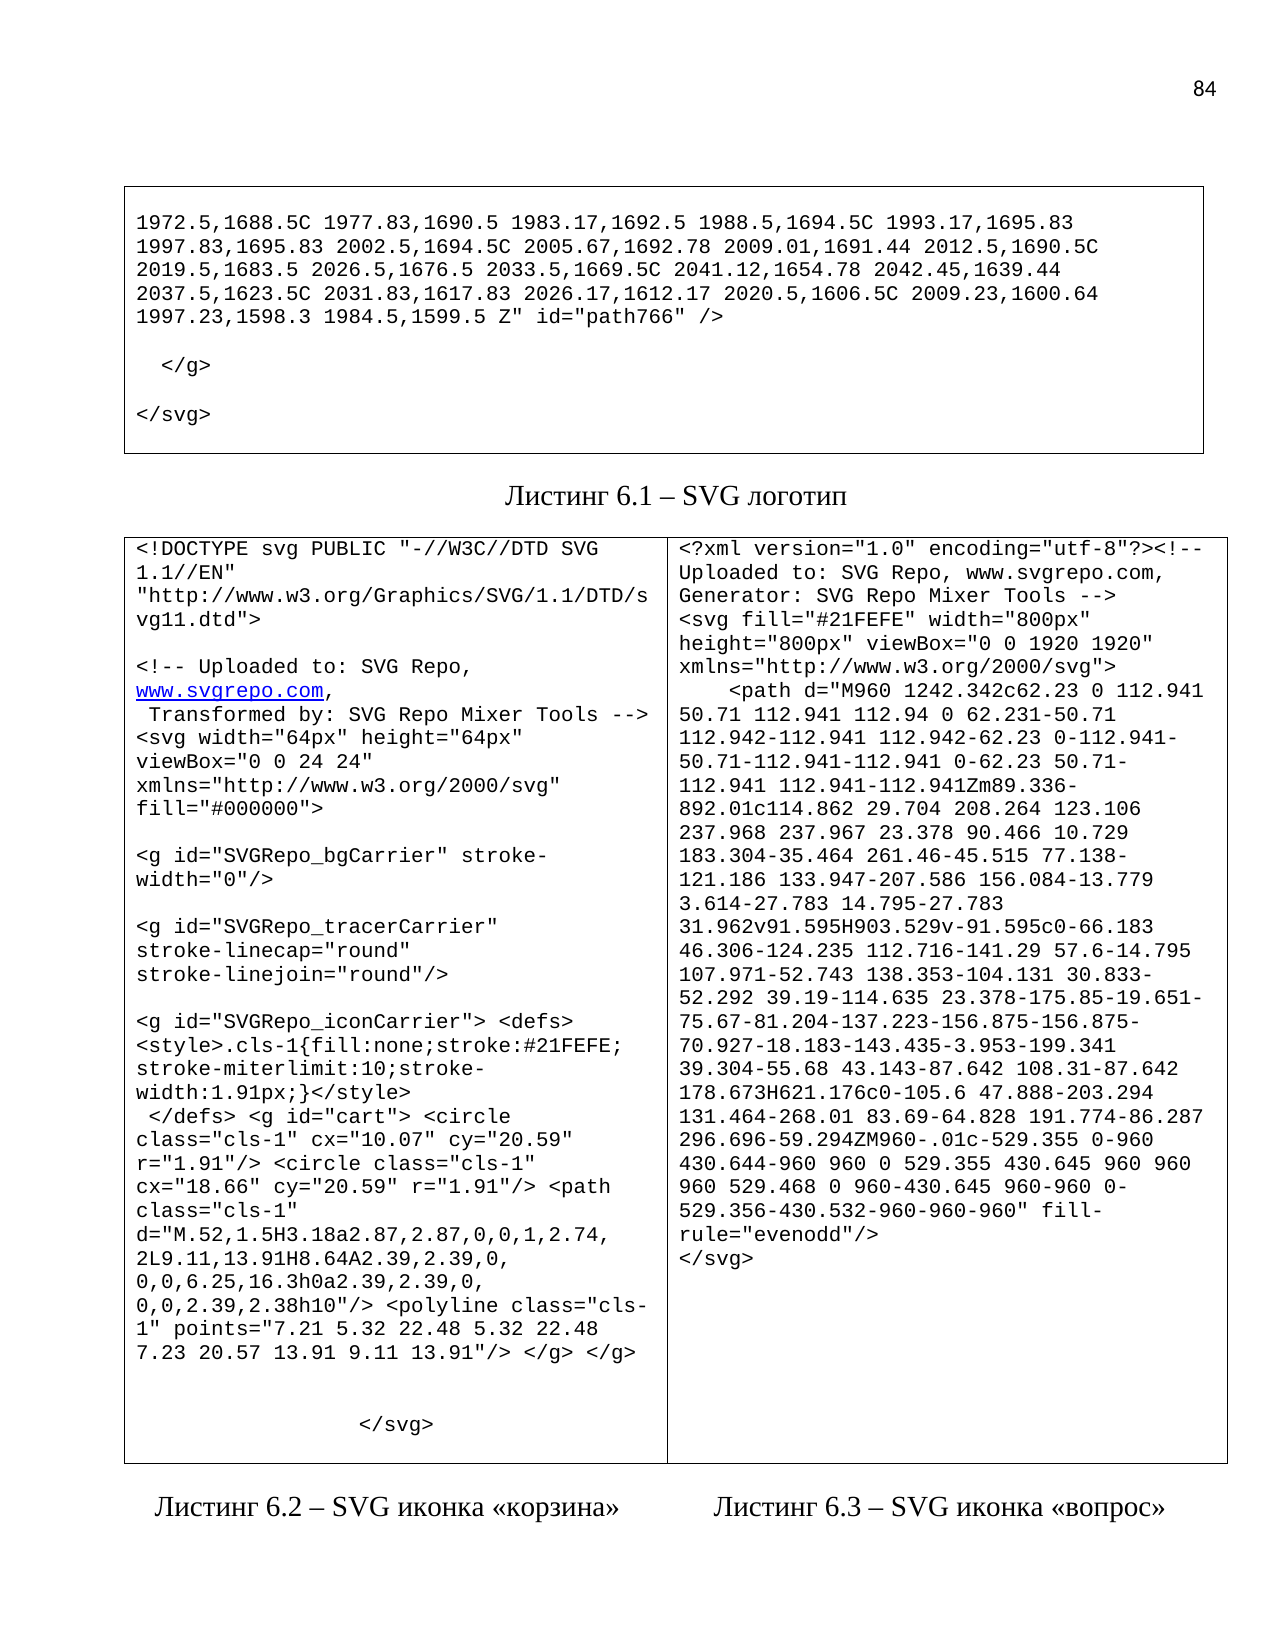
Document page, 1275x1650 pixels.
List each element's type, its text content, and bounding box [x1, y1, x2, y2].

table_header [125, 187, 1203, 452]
table_header <?xml version="1.0" encoding="utf-8"?><!-- Uploaded to: SVG Repo, www.svgrepo.com, Generator: SVG Repo Mixer Tools --> <svg fill="#21FEFE" width="800px" height="800px" viewBox="0 0 1920 1920" xmlns="http://www.w3.org/2000/svg"> <path d="M960 1242.342c62.23 0 112.941 50.71 112.941 112.94 0 62.231-50.71 112.942-112.941 112.942-62.23 0-112.941-50.71-112.941-112.941 0-62.23 50.71-112.941 112.941-112.941Zm89.336-892.01c114.862 29.704 208.264 123.106 237.968 237.967 23.378 90.466 10.729 183.304-35.464 261.46-45.515 77.138-121.186 133.947-207.586 156.084-13.779 3.614-27.783 14.795-27.783 31.962v91.595H903.529v-91.595c0-66.183 46.306-124.235 112.716-141.29 57.6-14.795 107.971-52.743 138.353-104.131 30.833-52.292 39.19-114.635 23.378-175.85-19.651-75.67-81.204-137.223-156.875-156.875-70.927-18.183-143.435-3.953-199.341 39.304-55.68 43.143-87.642 108.31-87.642 178.673H621.176c0-105.6 47.888-203.294 131.464-268.01 83.69-64.828 191.774-86.287 296.696-59.294ZM960-.01c-529.355 0-960 430.644-960 960 0 529.355 430.645 960 960 960 529.468 0 960-430.645 960-960 0-529.356-430.532-960-960-960" fill-rule="evenodd"/> </svg> [668, 538, 1227, 1463]
text Листинг 6.1 – SVG логотип [136, 478, 1216, 512]
text Листинг 6.2 – SVG иконка «корзина»Листинг 6.3 – SVG иконка «вопрос» [136, 1489, 638, 1523]
table_header <!DOCTYPE svg PUBLIC "-//W3C//DTD SVG 1.1//EN" "http://www.w3.org/Graphics/SVG/1.1/DTD/svg11.dtd"> <!-- Uploaded to: SVG Repo, www.svgrepo.com, Transformed by: SVG Repo Mixer Tools --> <svg width="64px" height="64px" viewBox="0 0 24 24" xmlns="http://www.w3.org/2000/svg" fill="#000000"> <g id="SVGRepo_bgCarrier" stroke-width="0"/> <g id="SVGRepo_tracerCarrier" stroke-linecap="round" stroke-linejoin="round"/> <g id="SVGRepo_iconCarrier"> <defs> <style>.cls-1{fill:none;stroke:#21FEFE; stroke-miterlimit:10;stroke-width:1.91px;}</style> </defs> <g id="cart"> <circle class="cls-1" cx="10.07" cy="20.59" r="1.91"/> <circle class="cls-1" cx="18.66" cy="20.59" r="1.91"/> <path class="cls-1" d="M.52,1.5H3.18a2.87,2.87,0,0,1,2.74, 2L9.11,13.91H8.64A2.39,2.39,0, 0,0,6.25,16.3h0a2.39,2.39,0, 0,0,2.39,2.38h10"/> <polyline class="cls-1" points="7.21 5.32 22.48 5.32 22.48 7.23 20.57 13.91 9.11 13.91"/> </g> </g> </svg> [125, 538, 667, 1463]
